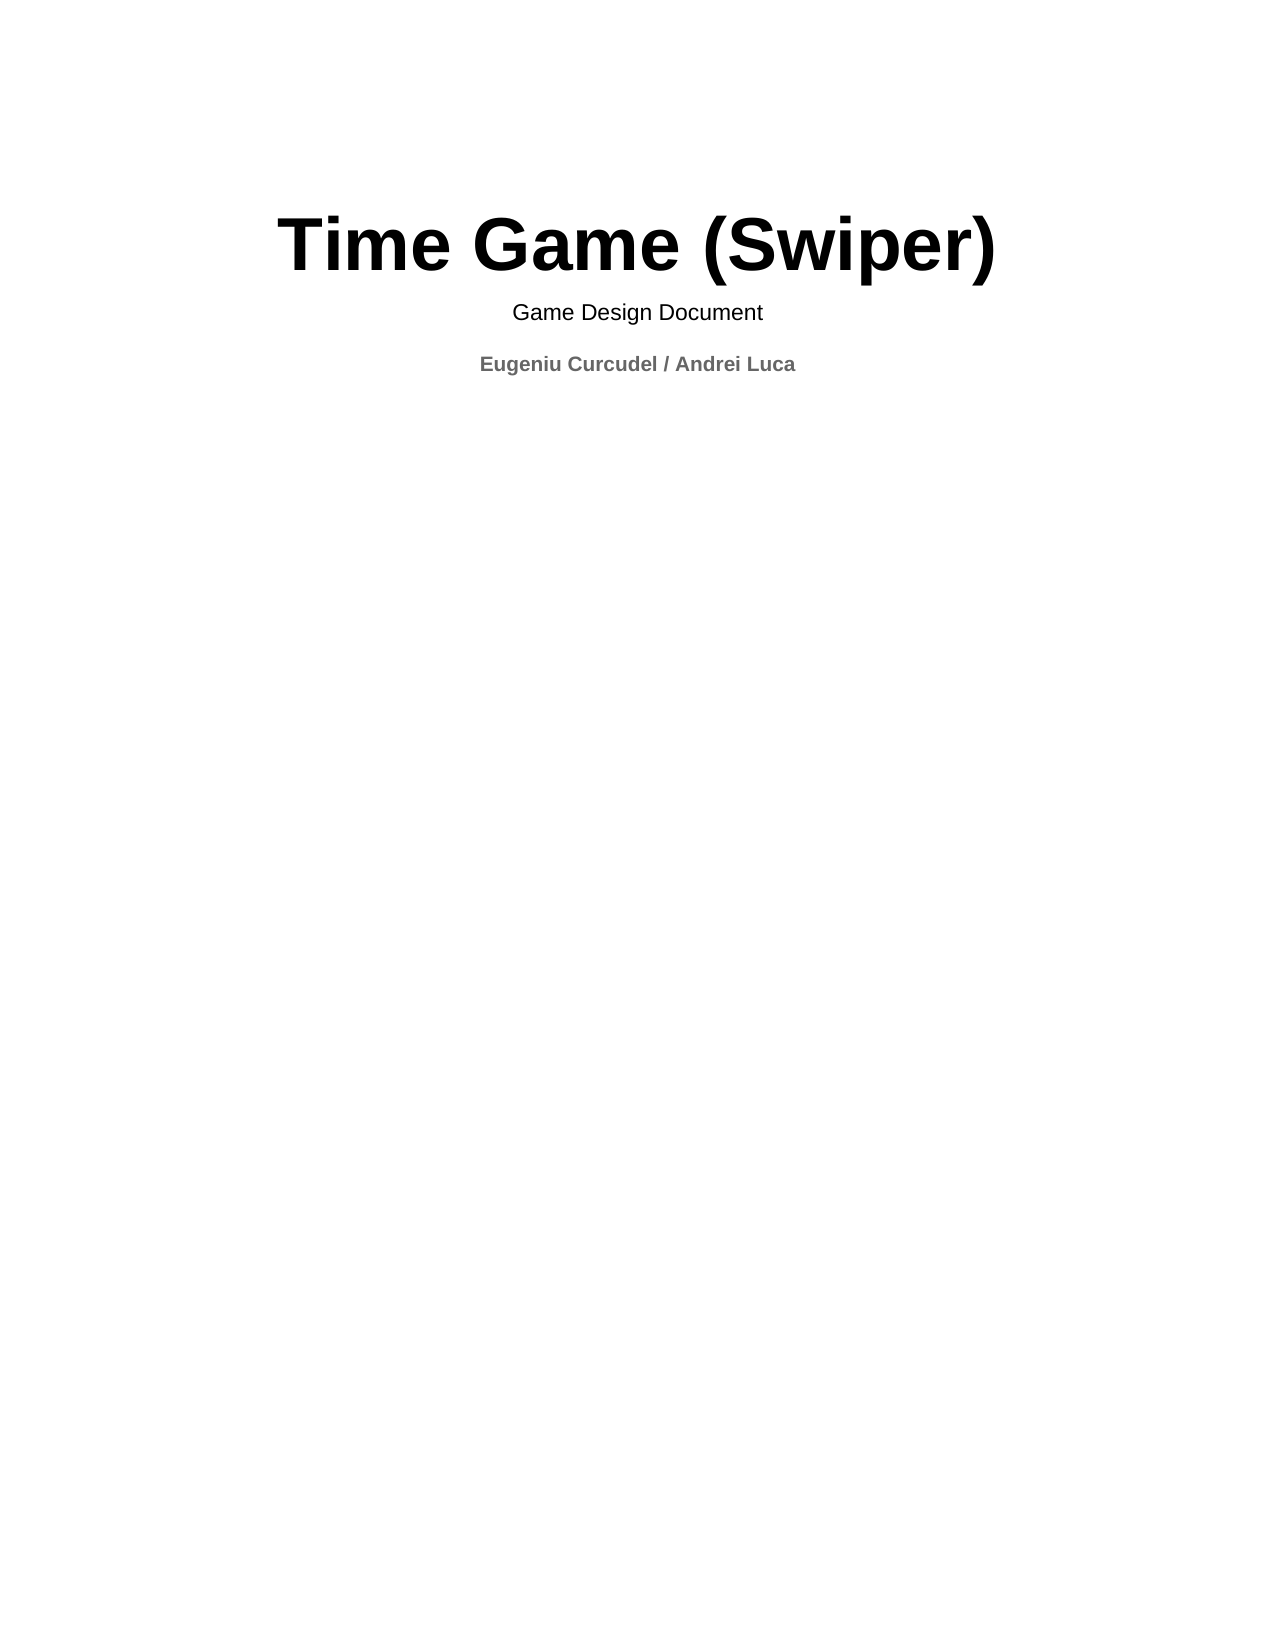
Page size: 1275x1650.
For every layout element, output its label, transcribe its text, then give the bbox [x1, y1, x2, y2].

title Time Game (Swiper) [150, 200, 1125, 286]
subtitle Eugeniu Curcudel / Andrei Luca [150, 352, 1125, 376]
text Game Design Document [150, 299, 1125, 325]
